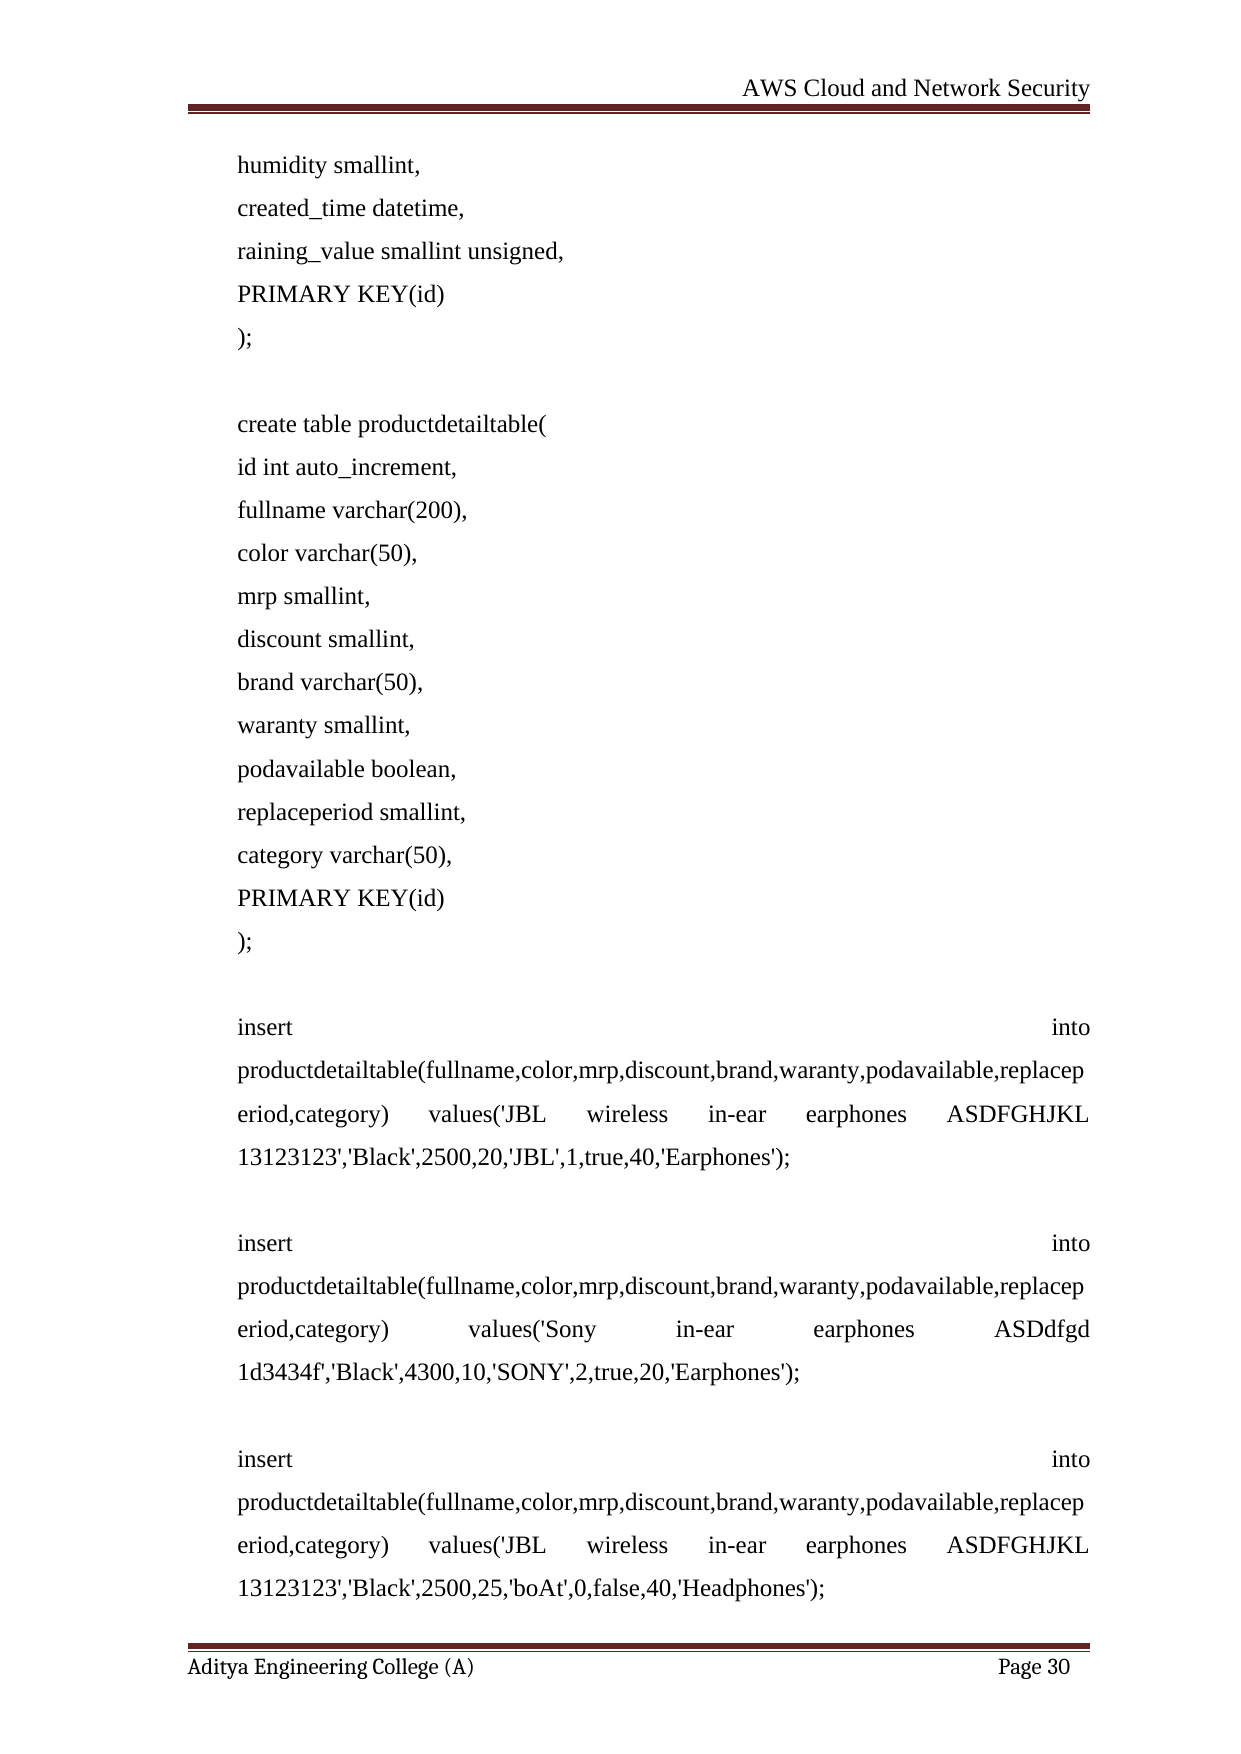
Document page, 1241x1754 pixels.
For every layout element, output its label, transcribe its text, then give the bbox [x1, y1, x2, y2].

text discount smallint, [237, 624, 1090, 653]
text humidity smallint, [237, 150, 1090, 179]
text raining_value smallint unsigned, [237, 236, 1090, 265]
text id int auto_increment, [237, 452, 1090, 481]
text replaceperiod smallint, [237, 797, 1090, 826]
text brand varchar(50), [237, 667, 1090, 696]
text category varchar(50), [237, 840, 1090, 869]
text podavailable boolean, [237, 754, 1090, 782]
text insert into productdetailtable(fullname,color,mrp,discount,brand,waranty,podavailable,replaceperiod,category) values('JBL wireless in-ear earphones ASDFGHJKL 13123123','Black',2500,20,'JBL',1,true,40,'Earphones'); [237, 1012, 1090, 1171]
text created_time datetime, [237, 193, 1090, 222]
text PRIMARY KEY(id) [237, 279, 1090, 308]
text ); [237, 926, 1090, 955]
text waranty smallint, [237, 711, 1090, 739]
text mrp smallint, [237, 581, 1090, 610]
text PRIMARY KEY(id) [237, 883, 1090, 912]
text color varchar(50), [237, 538, 1090, 567]
text ); [237, 322, 1090, 351]
text fullname varchar(200), [237, 495, 1090, 524]
text create table productdetailtable( [237, 409, 1090, 437]
text insert into productdetailtable(fullname,color,mrp,discount,brand,waranty,podavailable,replaceperiod,category) values('JBL wireless in-ear earphones ASDFGHJKL 13123123','Black',2500,25,'boAt',0,false,40,'Headphones'); [237, 1444, 1090, 1602]
text insert into productdetailtable(fullname,color,mrp,discount,brand,waranty,podavailable,replaceperiod,category) values('Sony in-ear earphones ASDdfgd 1d3434f','Black',4300,10,'SONY',2,true,20,'Earphones'); [237, 1228, 1090, 1386]
